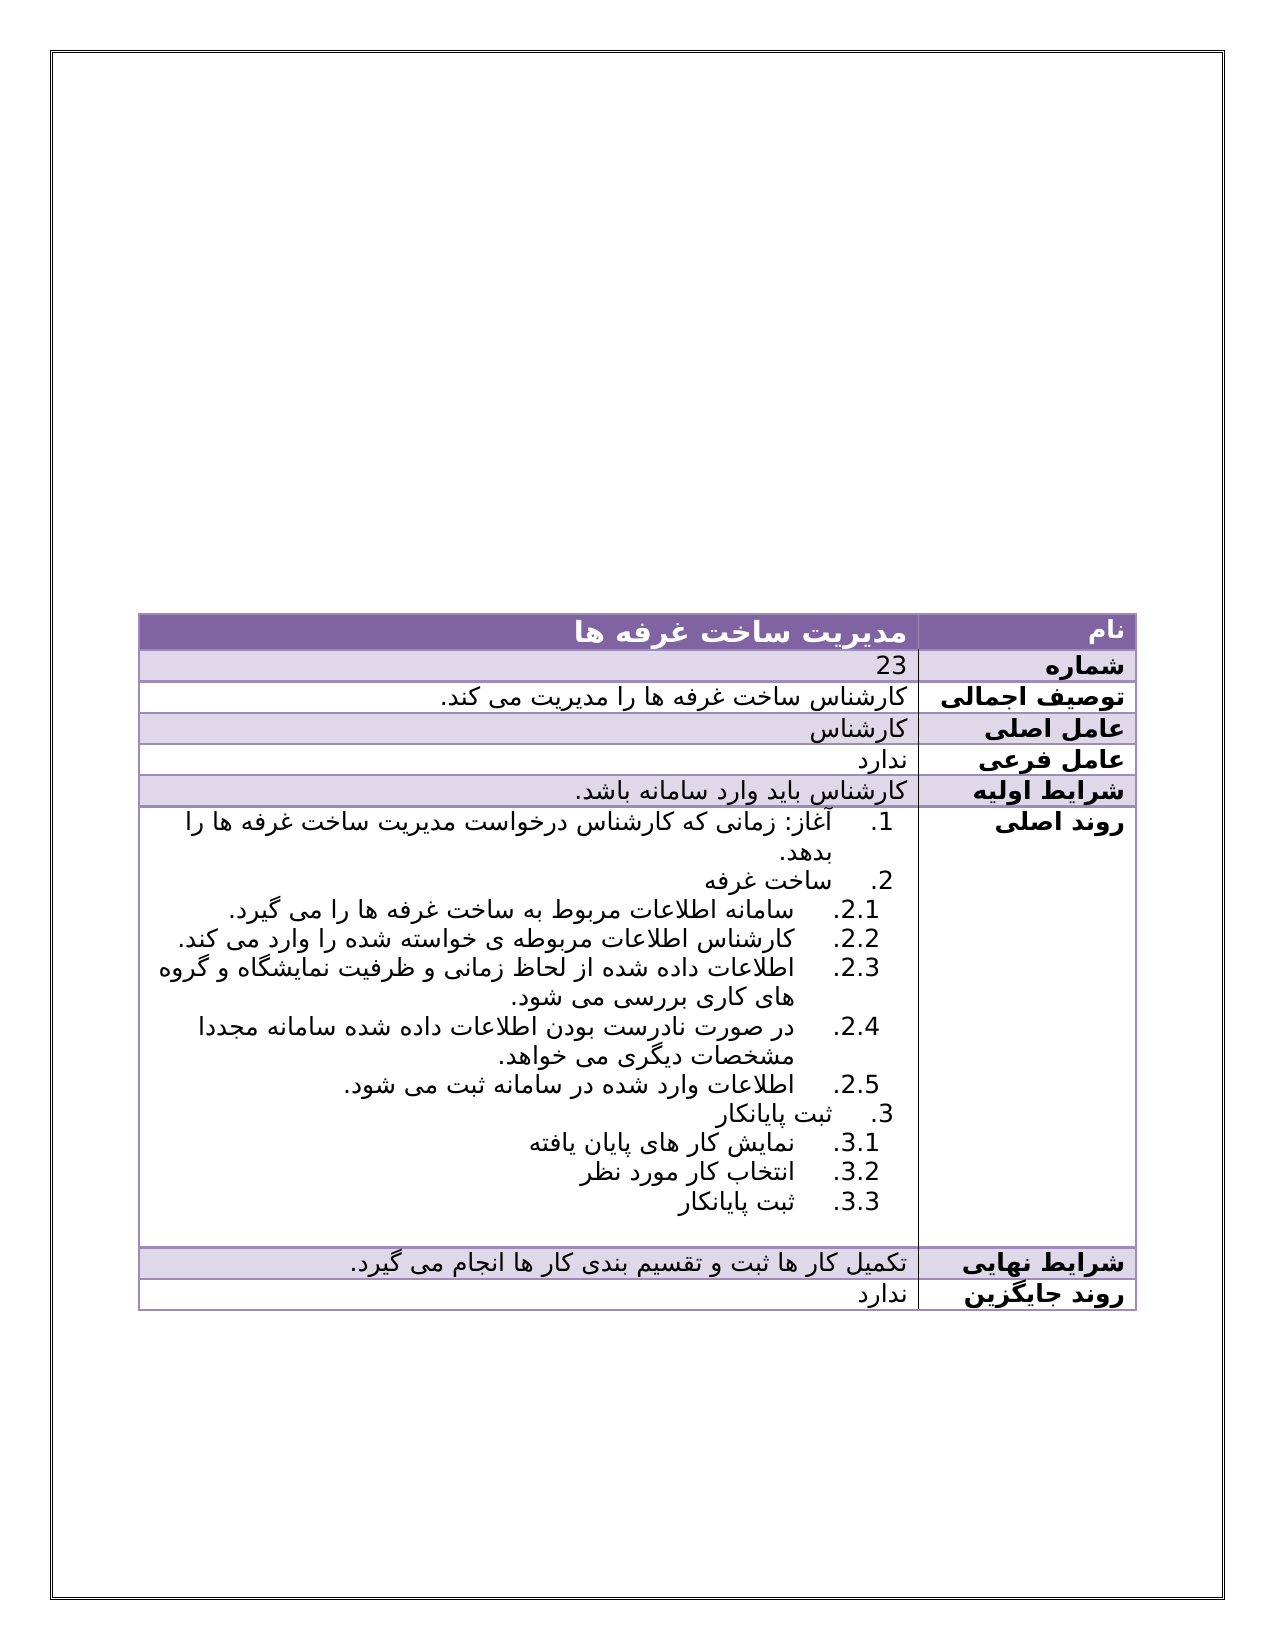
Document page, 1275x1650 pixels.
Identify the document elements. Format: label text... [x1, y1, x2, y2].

table_header مدیریت ساخت غرفه ها [140, 615, 918, 649]
table_cell عامل اصلی [919, 714, 1135, 743]
table_cell کارشناس باید وارد سامانه باشد. [140, 776, 918, 805]
table_cell تکمیل کار ها ثبت و تقسیم بندی کار ها انجام می گیرد. [140, 1249, 918, 1278]
table_cell شرایط نهایی [919, 1249, 1135, 1278]
table_cell شرایط اولیه [919, 776, 1135, 805]
table_header نام [919, 615, 1135, 649]
table_cell روند جایگزین [919, 1280, 1135, 1309]
table_cell روند اصلی [919, 808, 1135, 1246]
table_cell ندارد [140, 1280, 918, 1309]
table_cell شماره [919, 651, 1135, 680]
table_cell ندارد [140, 745, 918, 774]
table_cell توصیف اجمالی [919, 683, 1135, 712]
table_cell آغاز: زمانی که کارشناس درخواست مدیریت ساخت غرفه ها را بدهد. ساخت غرفه سامانه اطلاعات مربوط به ساخت غرفه ها را می گیرد. کارشناس اطلاعات مربوطه ی خواسته شده را وارد می کند. اطلاعات داده شده از لحاظ زمانی و ظرفیت نمایشگاه و گروه های کاری بررسی می شود. در صورت نادرست بودن اطلاعات داده شده سامانه مجددا مشخصات دیگری می خواهد. اطلاعات وارد شده در سامانه ثبت می شود. ثبت پایانکار نمایش کار های پایان یافته انتخاب کار مورد نظر ثبت پایانکار [140, 808, 918, 1246]
table_cell عامل فرعی [919, 745, 1135, 774]
table_cell 23 [140, 651, 918, 680]
table_cell کارشناس ساخت غرفه ها را مدیریت می کند. [140, 683, 918, 712]
table_cell کارشناس [140, 714, 918, 743]
